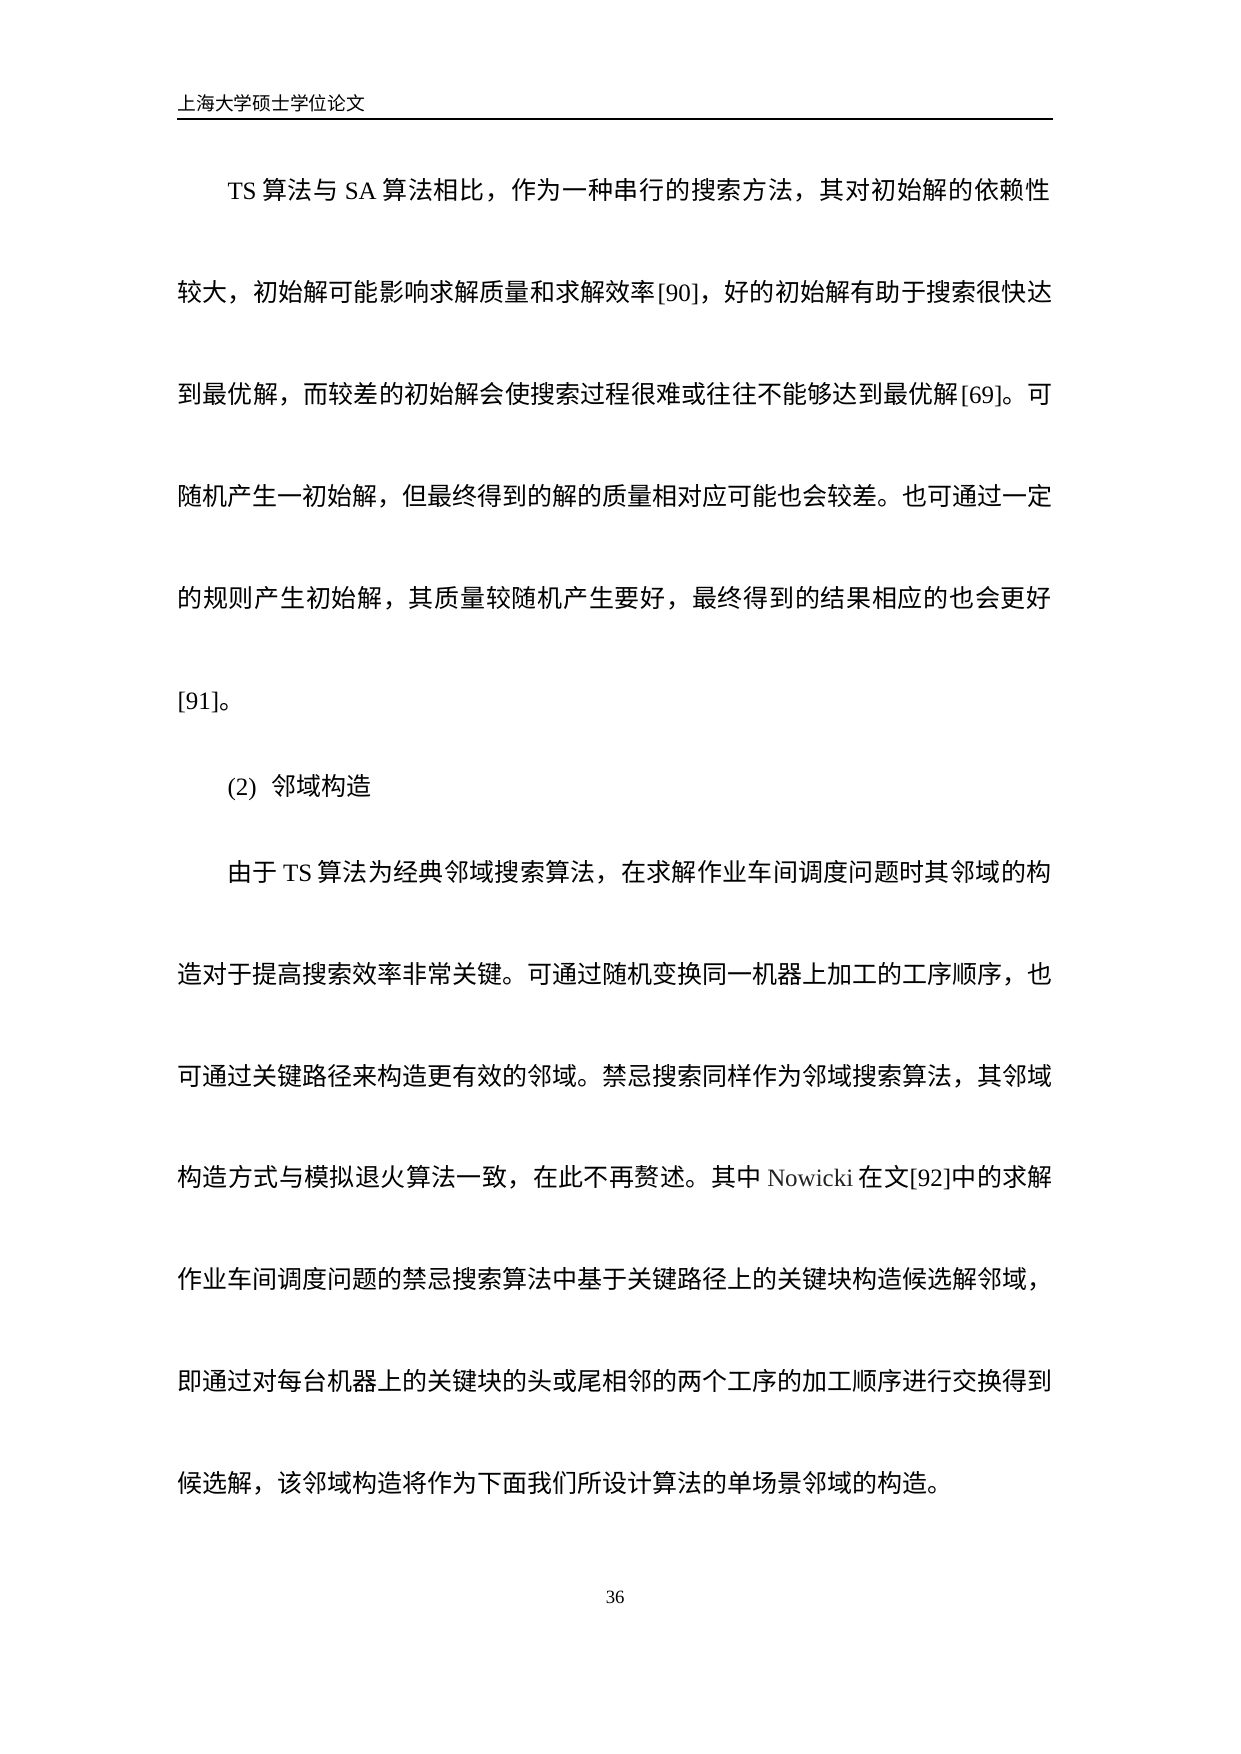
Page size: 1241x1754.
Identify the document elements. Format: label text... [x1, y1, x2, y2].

list 邻域构造 [227, 750, 1053, 818]
text 由于TS算法为经典邻域搜索算法，在求解作业车间调度问题时其邻域的构造对于提高搜索效率非常关键。可通过随机变换同一机器上加工的工序顺序，也可通过关键路径来构造更有效的邻域。禁忌搜索同样作为邻域搜索算法，其邻域构造方式与模拟退火算法一致，在此不再赘述。其中Nowicki在文[92]中的求解作业车间调度问题的禁忌搜索算法中基于关键路径上的关键块构造候选解邻域，即通过对每台机器上的关键块的头或尾相邻的两个工序的加工顺序进行交换得到候选解，该邻域构造将作为下面我们所设计算法的单场景邻域的构造。 [177, 836, 1053, 1516]
text TS算法与SA算法相比，作为一种串行的搜索方法，其对初始解的依赖性较大，初始解可能影响求解质量和求解效率[90]，好的初始解有助于搜索很快达到最优解，而较差的初始解会使搜索过程很难或往往不能够达到最优解[69]。可随机产生一初始解，但最终得到的解的质量相对应可能也会较差。也可通过一定的规则产生初始解，其质量较随机产生要好，最终得到的结果相应的也会更好[91]。 [177, 155, 1053, 732]
